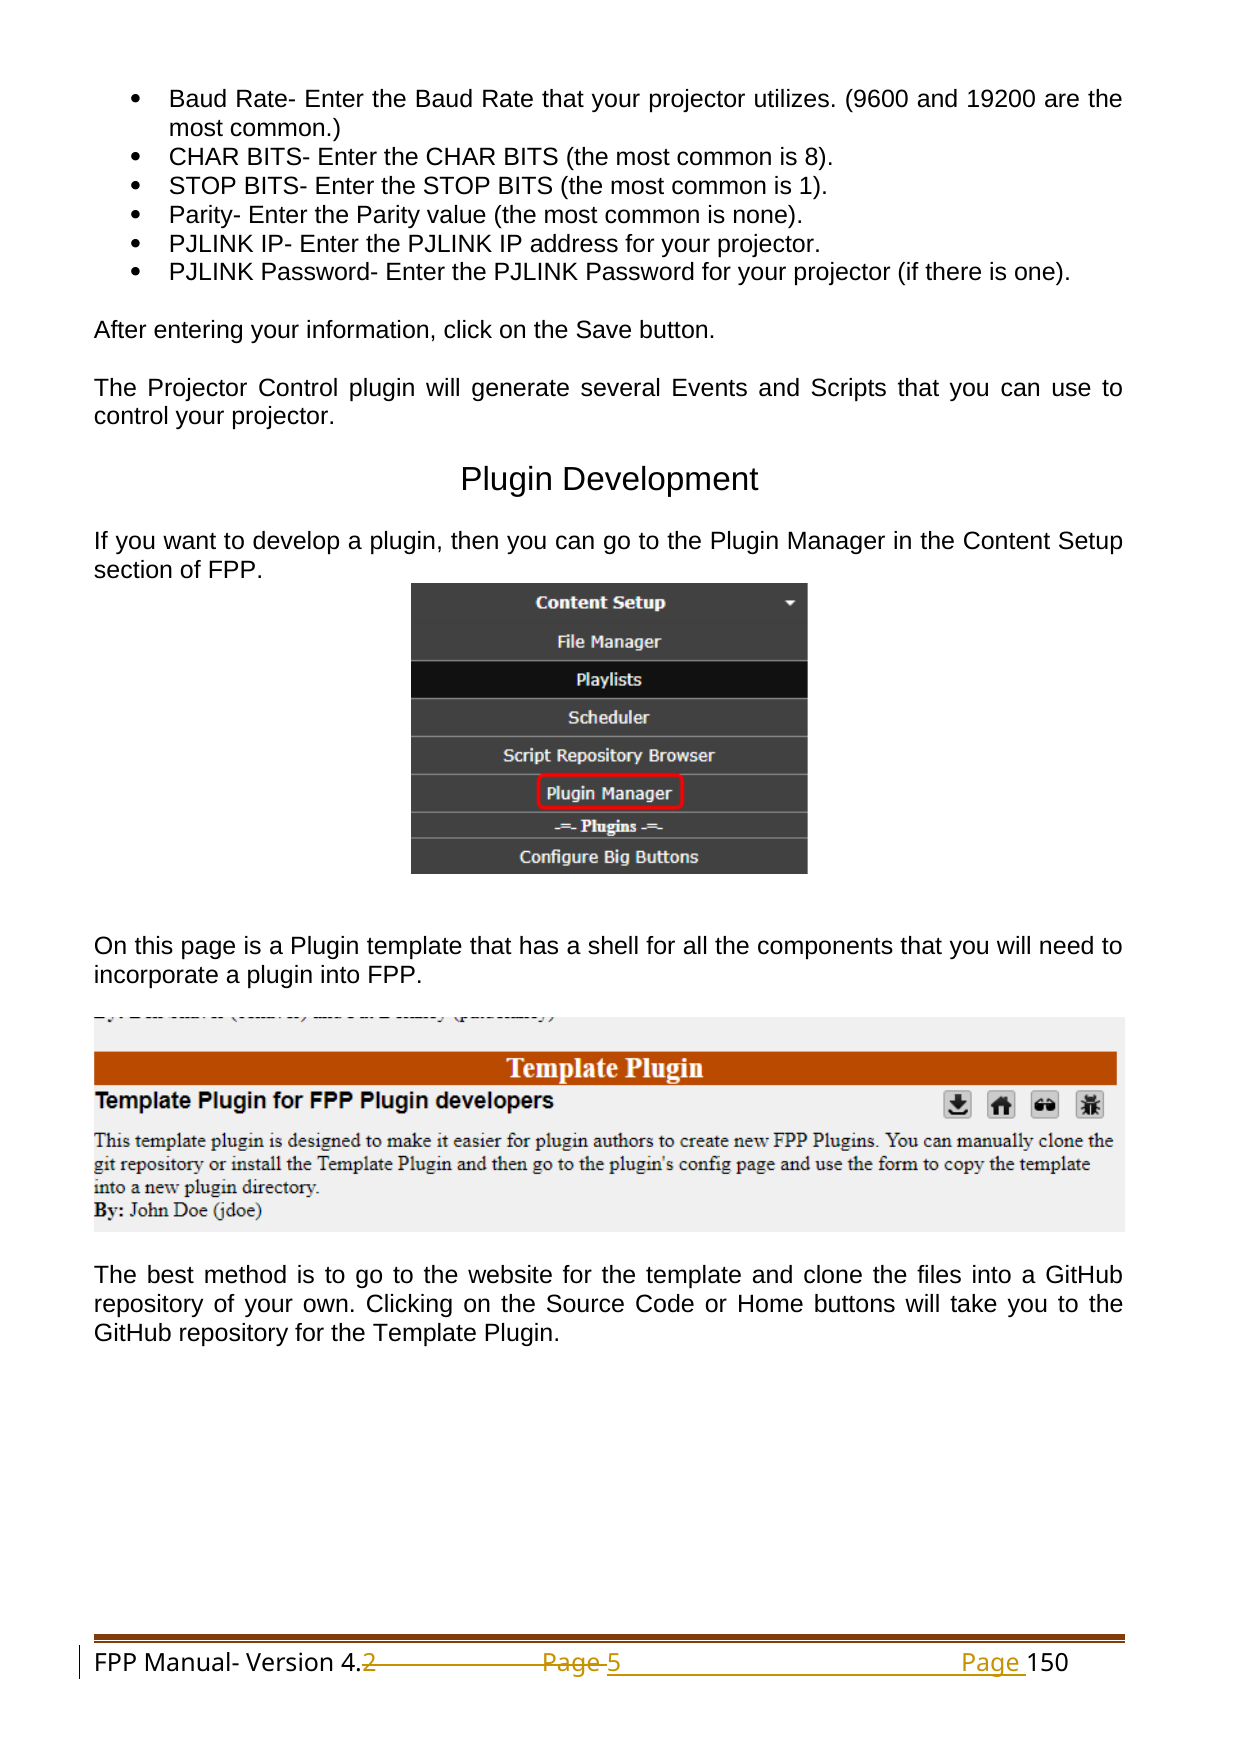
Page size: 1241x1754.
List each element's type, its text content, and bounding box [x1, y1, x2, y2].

picture [411, 583, 808, 874]
text The best method is to go to the website for the template and clone the files into a GitHub repository of your own. Clicking on the Source Code or Home buttons will take you to the GitHub repository for the Template Plugin. [94, 1260, 1125, 1347]
list PJLINK IP- Enter the PJLINK IP address for your projector. [131, 228, 1125, 257]
text On this page is a Plugin template that has a shell for all the components that you will need to incorporate a plugin into FPP. [94, 931, 1125, 989]
list Parity- Enter the Parity value (the most common is none). [131, 200, 1125, 228]
picture [93, 1017, 1125, 1232]
subtitle Plugin Development [94, 459, 1125, 497]
list Baud Rate- Enter the Baud Rate that your projector utilizes. (9600 and 19200 are the most common.) [131, 84, 1125, 142]
list PJLINK Password- Enter the PJLINK Password for your projector (if there is one). [131, 257, 1125, 286]
text The Projector Control plugin will generate several Events and Scripts that you can use to control your projector. [94, 372, 1125, 430]
text If you want to develop a plugin, then you can go to the Plugin Manager in the Content Setup section of FPP. [94, 526, 1125, 583]
text After entering your information, click on the Save button. [94, 315, 1125, 344]
list CHAR BITS- Enter the CHAR BITS (the most common is 8). [131, 142, 1125, 171]
list STOP BITS- Enter the STOP BITS (the most common is 1). [131, 171, 1125, 200]
